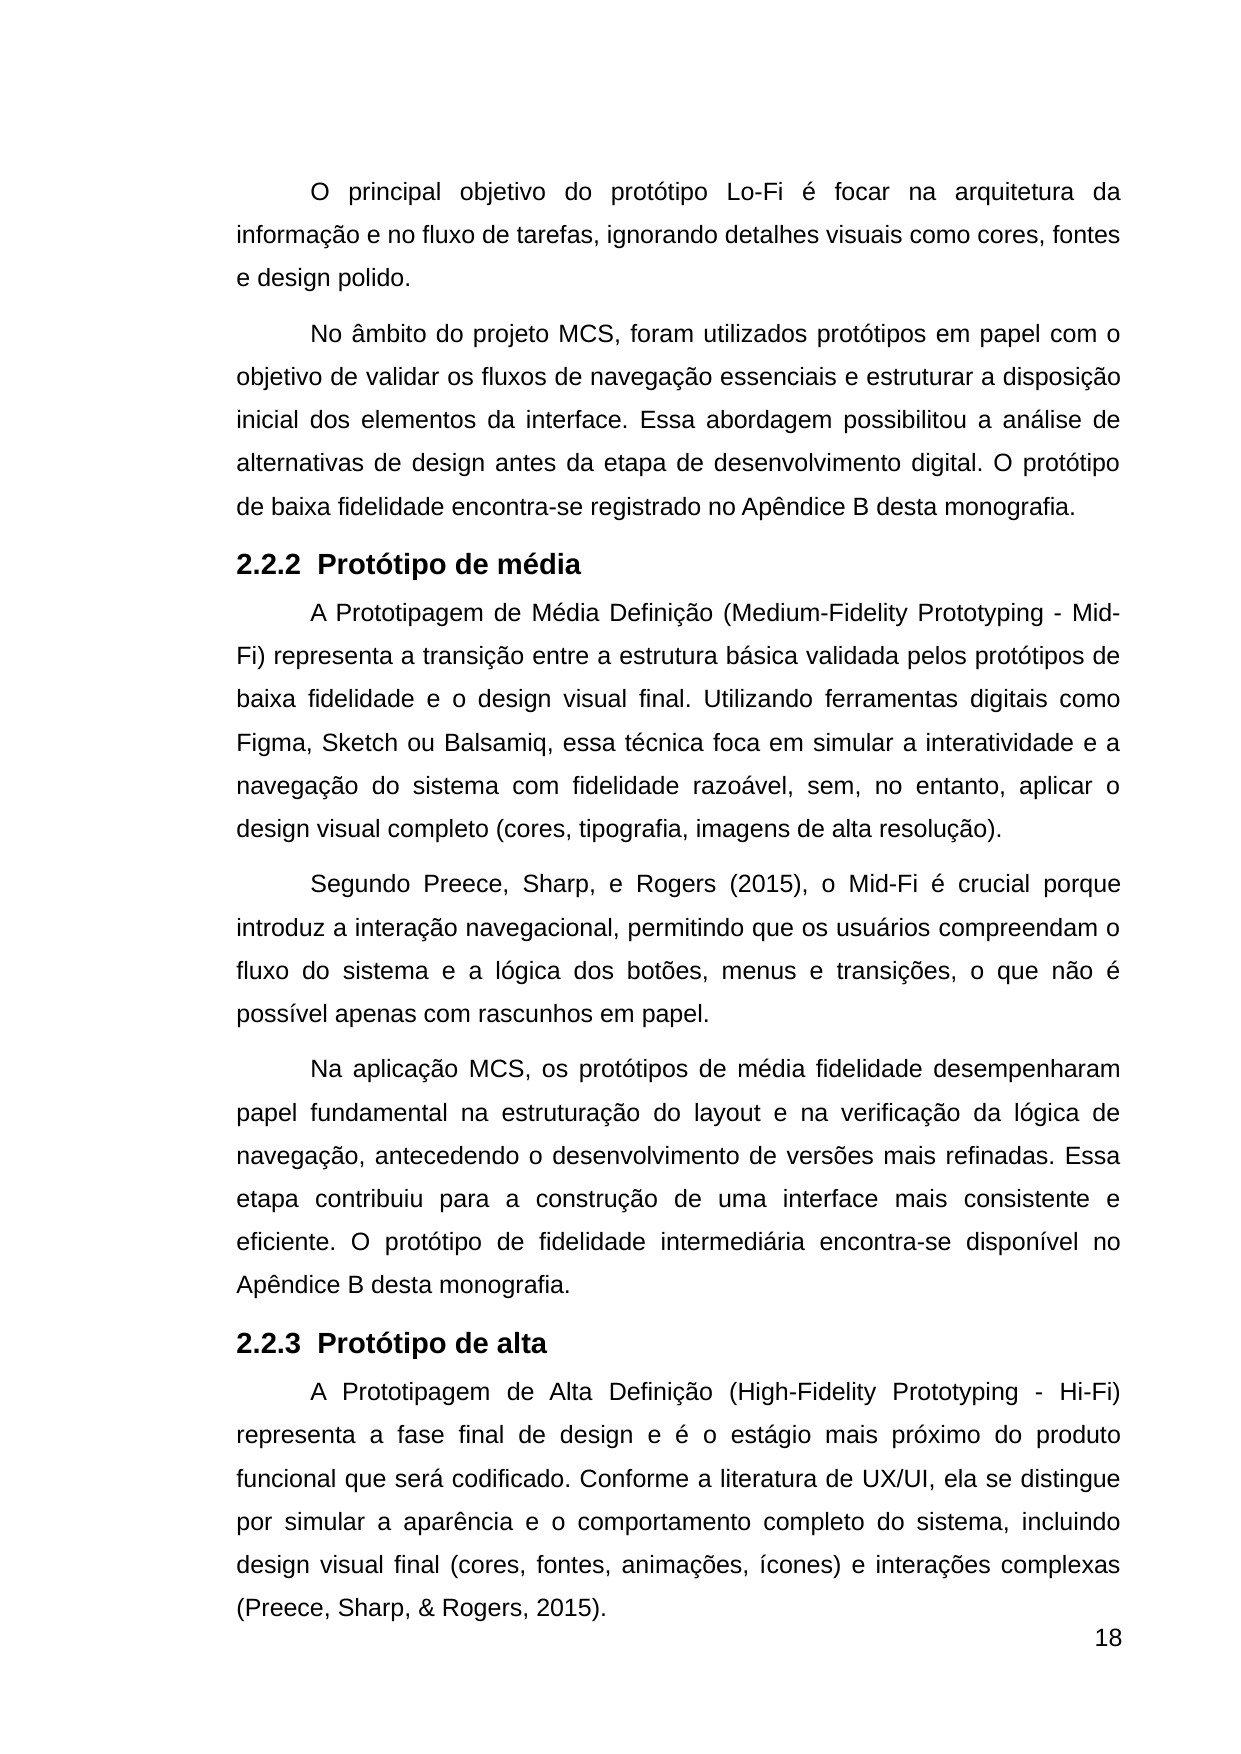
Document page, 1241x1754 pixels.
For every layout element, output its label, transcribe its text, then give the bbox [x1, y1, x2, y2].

text Segundo Preece, Sharp, e Rogers (2015), o Mid-Fi é crucial porque introduz a interação navegacional, permitindo que os usuários compreendam o fluxo do sistema e a lógica dos botões, menus e transições, o que não é possível apenas com rascunhos em papel. [236, 869, 1122, 1028]
text No âmbito do projeto MCS, foram utilizados protótipos em papel com o objetivo de validar os fluxos de navegação essenciais e estruturar a disposição inicial dos elementos da interface. Essa abordagem possibilitou a análise de alternativas de design antes da etapa de desenvolvimento digital. O protótipo de baixa fidelidade encontra-se registrado no Apêndice B desta monografia. [236, 319, 1122, 520]
text A Prototipagem de Alta Definição (High-Fidelity Prototyping - Hi-Fi) representa a fase final de design e é o estágio mais próximo do produto funcional que será codificado. Conforme a literatura de UX/UI, ela se distingue por simular a aparência e o comportamento completo do sistema, incluindo design visual final (cores, fontes, animações, ícones) e interações complexas (Preece, Sharp, & Rogers, 2015). [236, 1377, 1122, 1622]
subtitle 2.2.2 Protótipo de média [236, 547, 1122, 581]
subtitle 2.2.3 Protótipo de alta [236, 1326, 1122, 1359]
text O principal objetivo do protótipo Lo-Fi é focar na arquitetura da informação e no fluxo de tarefas, ignorando detalhes visuais como cores, fontes e design polido. [236, 177, 1122, 292]
text A Prototipagem de Média Definição (Medium-Fidelity Prototyping - Mid-Fi) representa a transição entre a estrutura básica validada pelos protótipos de baixa fidelidade e o design visual final. Utilizando ferramentas digitais como Figma, Sketch ou Balsamiq, essa técnica foca em simular a interatividade e a navegação do sistema com fidelidade razoável, sem, no entanto, aplicar o design visual completo (cores, tipografia, imagens de alta resolução). [236, 598, 1122, 843]
text Na aplicação MCS, os protótipos de média fidelidade desempenharam papel fundamental na estruturação do layout e na verificação da lógica de navegação, antecedendo o desenvolvimento de versões mais refinadas. Essa etapa contribuiu para a construção de uma interface mais consistente e eficiente. O protótipo de fidelidade intermediária encontra-se disponível no Apêndice B desta monografia. [236, 1054, 1122, 1299]
